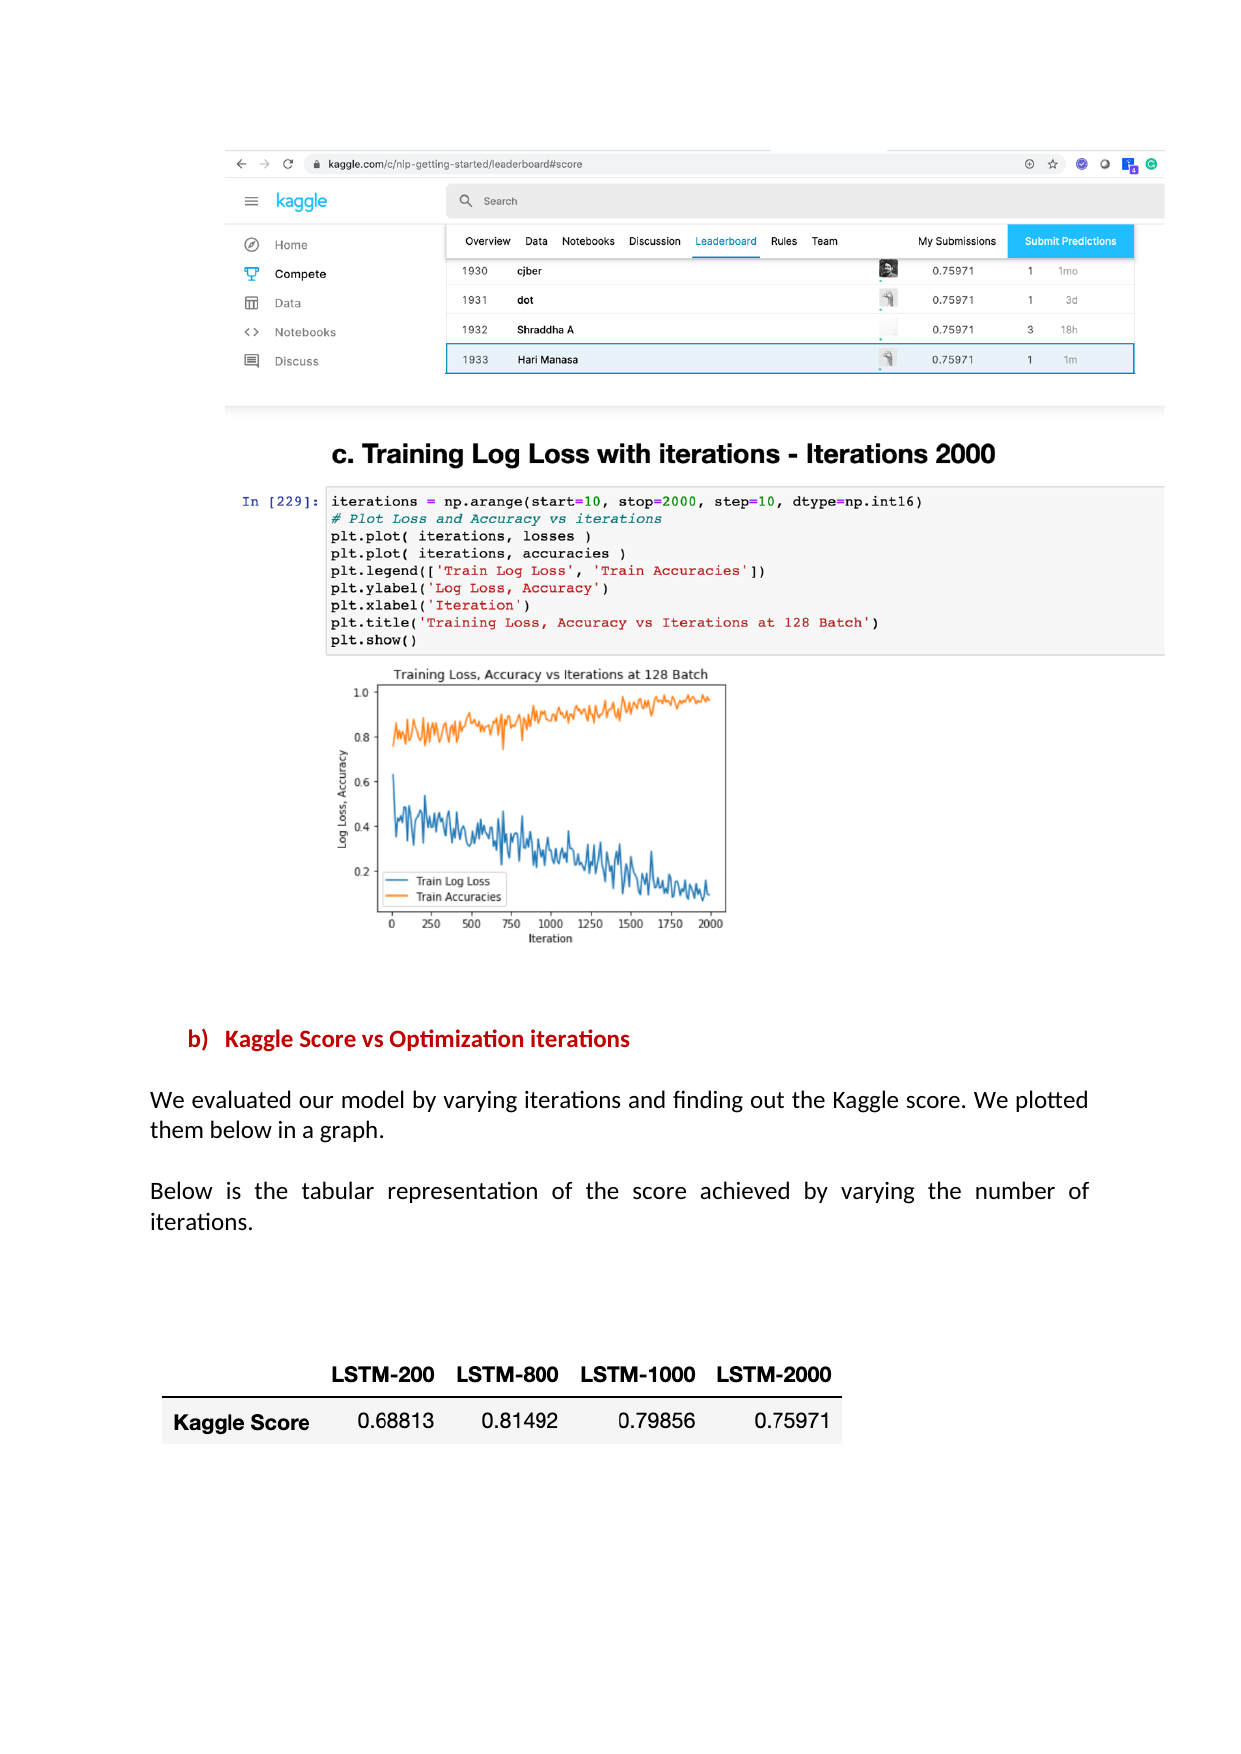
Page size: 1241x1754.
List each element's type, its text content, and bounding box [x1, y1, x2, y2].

picture [225, 150, 1165, 374]
list Kaggle Score vs Optimization iterations [187, 1023, 1090, 1053]
picture [225, 404, 1165, 962]
text Below is the tabular representation of the score achieved by varying the number of iterations. [150, 1176, 1090, 1237]
picture [150, 1328, 1090, 1469]
text We evaluated our model by varying iterations and finding out the Kaggle score. We plotted them below in a graph. [150, 1084, 1090, 1145]
